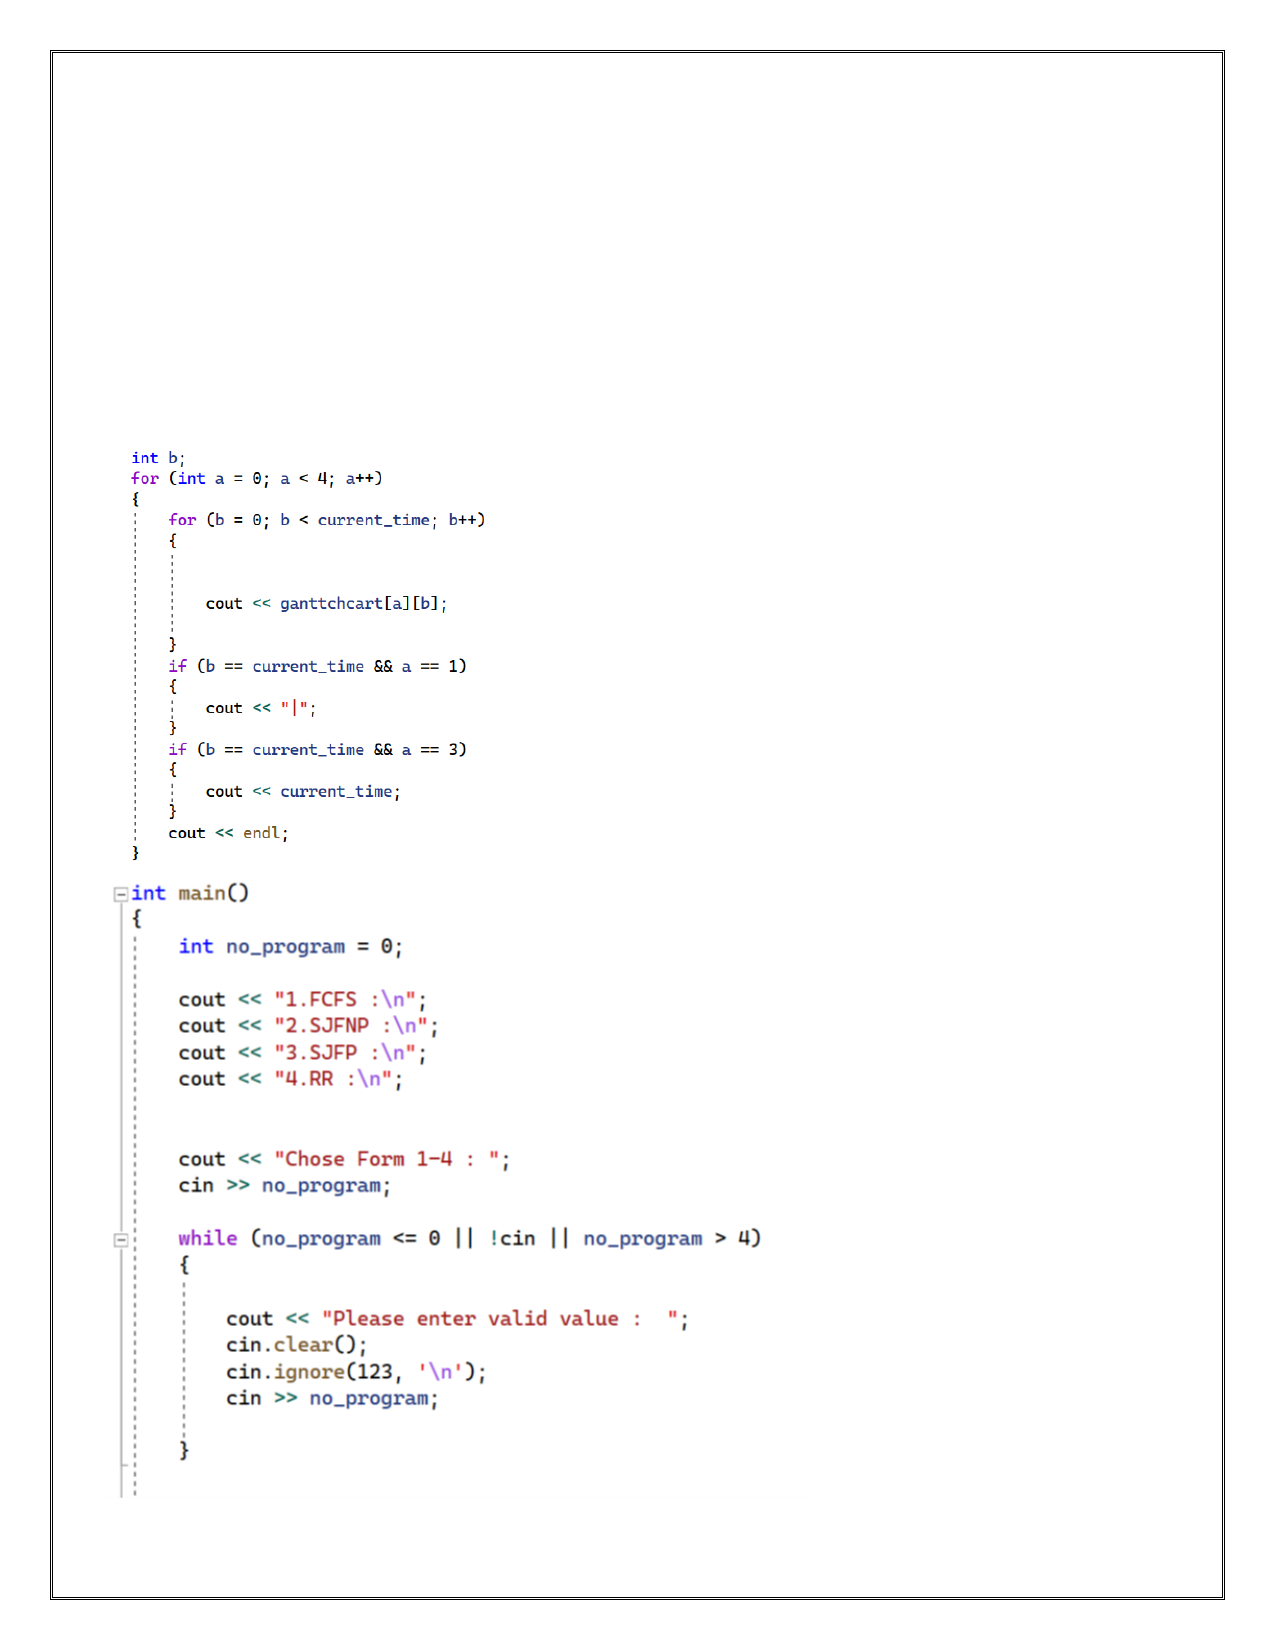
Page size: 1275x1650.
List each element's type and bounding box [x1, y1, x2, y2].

picture [103, 440, 813, 1498]
